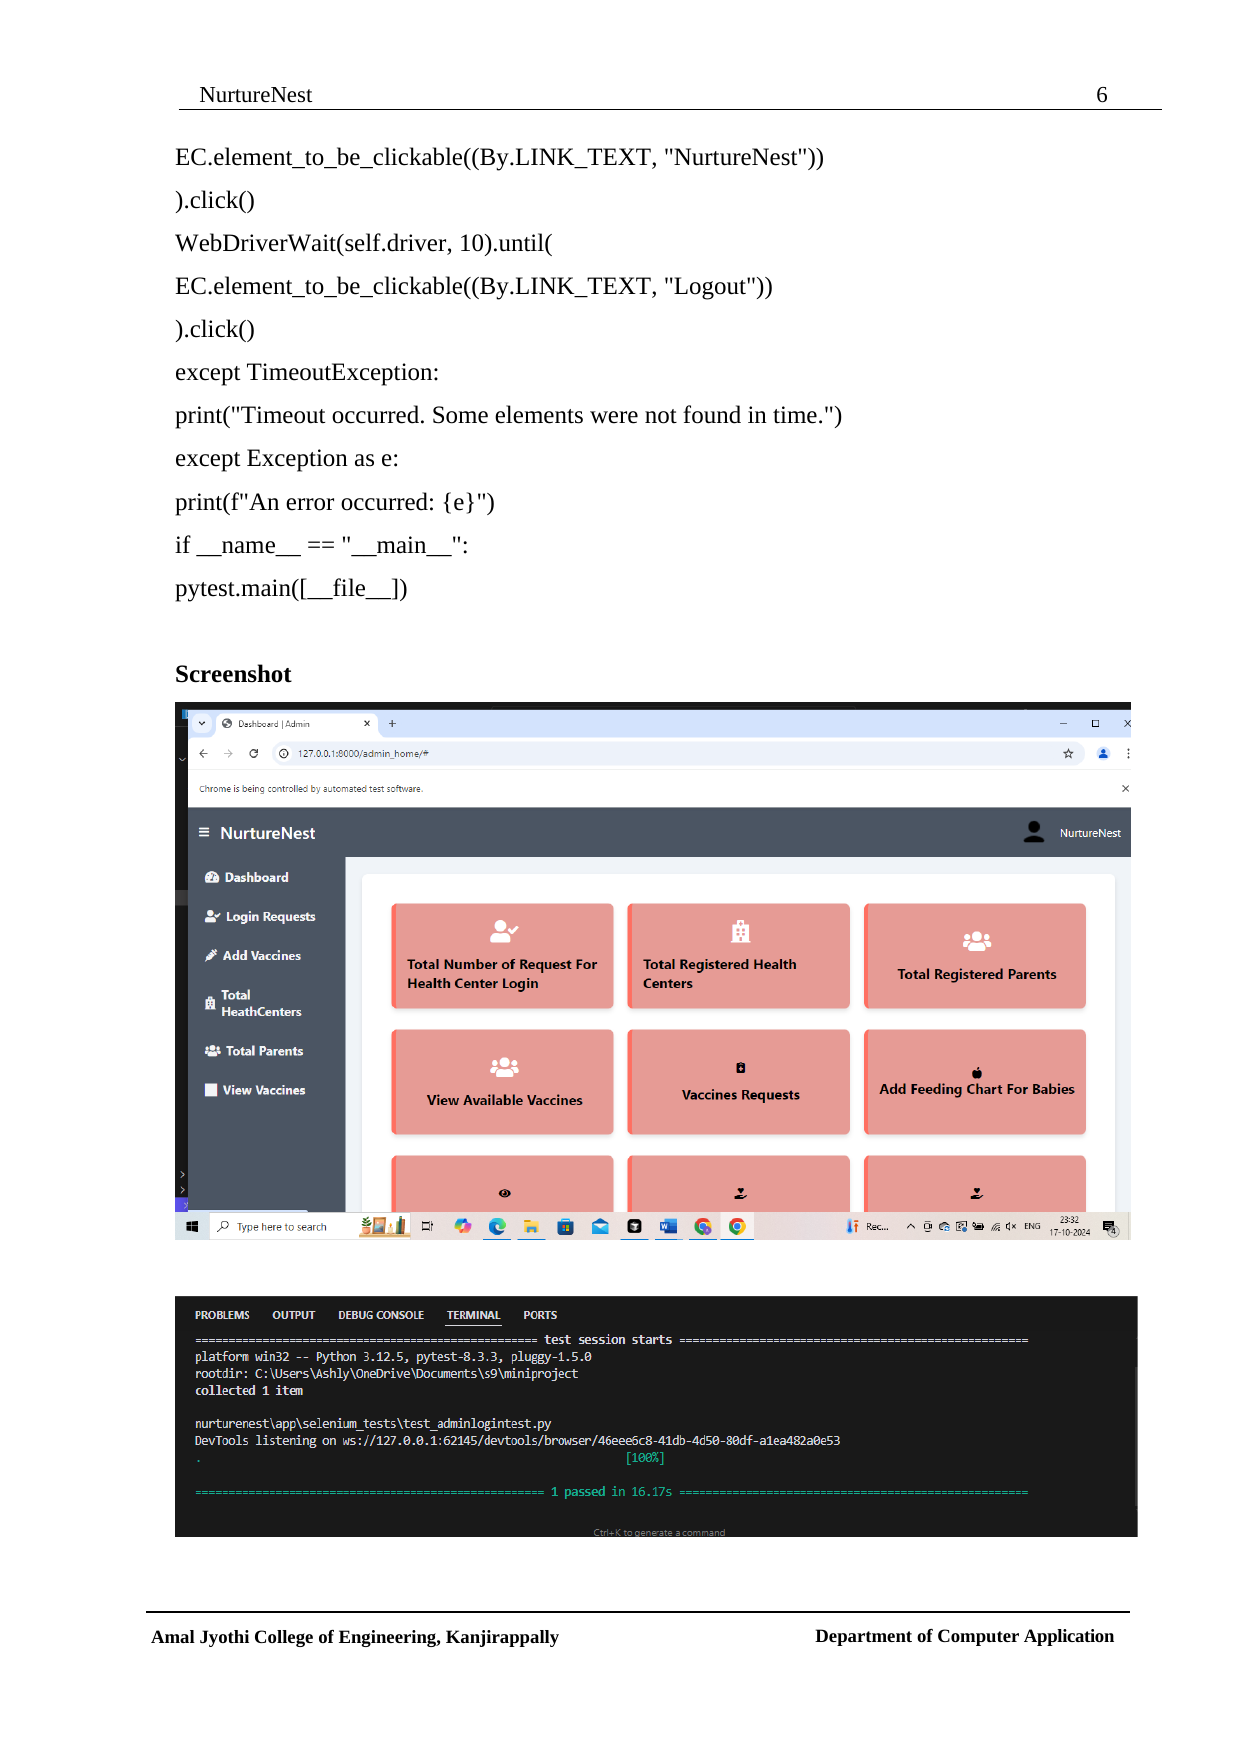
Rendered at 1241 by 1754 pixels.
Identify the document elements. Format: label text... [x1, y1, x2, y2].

picture [175, 1296, 1138, 1537]
text EC.element_to_be_clickable((By.LINK_TEXT, "Logout")) [175, 271, 1043, 300]
text ).click() [175, 314, 1043, 343]
text WebDriverWait(self.driver, 10).until( [175, 228, 1043, 257]
text except Exception as e: [175, 443, 1043, 472]
text print(f"An error occurred: {e}") [175, 487, 1043, 515]
text print("Timeout occurred. Some elements were not found in time.") [175, 400, 1043, 429]
text pytest.main([__file__]) [175, 573, 1043, 602]
text EC.element_to_be_clickable((By.LINK_TEXT, "NurtureNest")) [175, 142, 1043, 170]
text if __name__ == "__main__": [175, 530, 1043, 558]
text Screenshot [175, 659, 1043, 688]
picture [175, 702, 1131, 1240]
text except TimeoutException: [175, 357, 1043, 386]
text ).click() [175, 185, 1043, 213]
